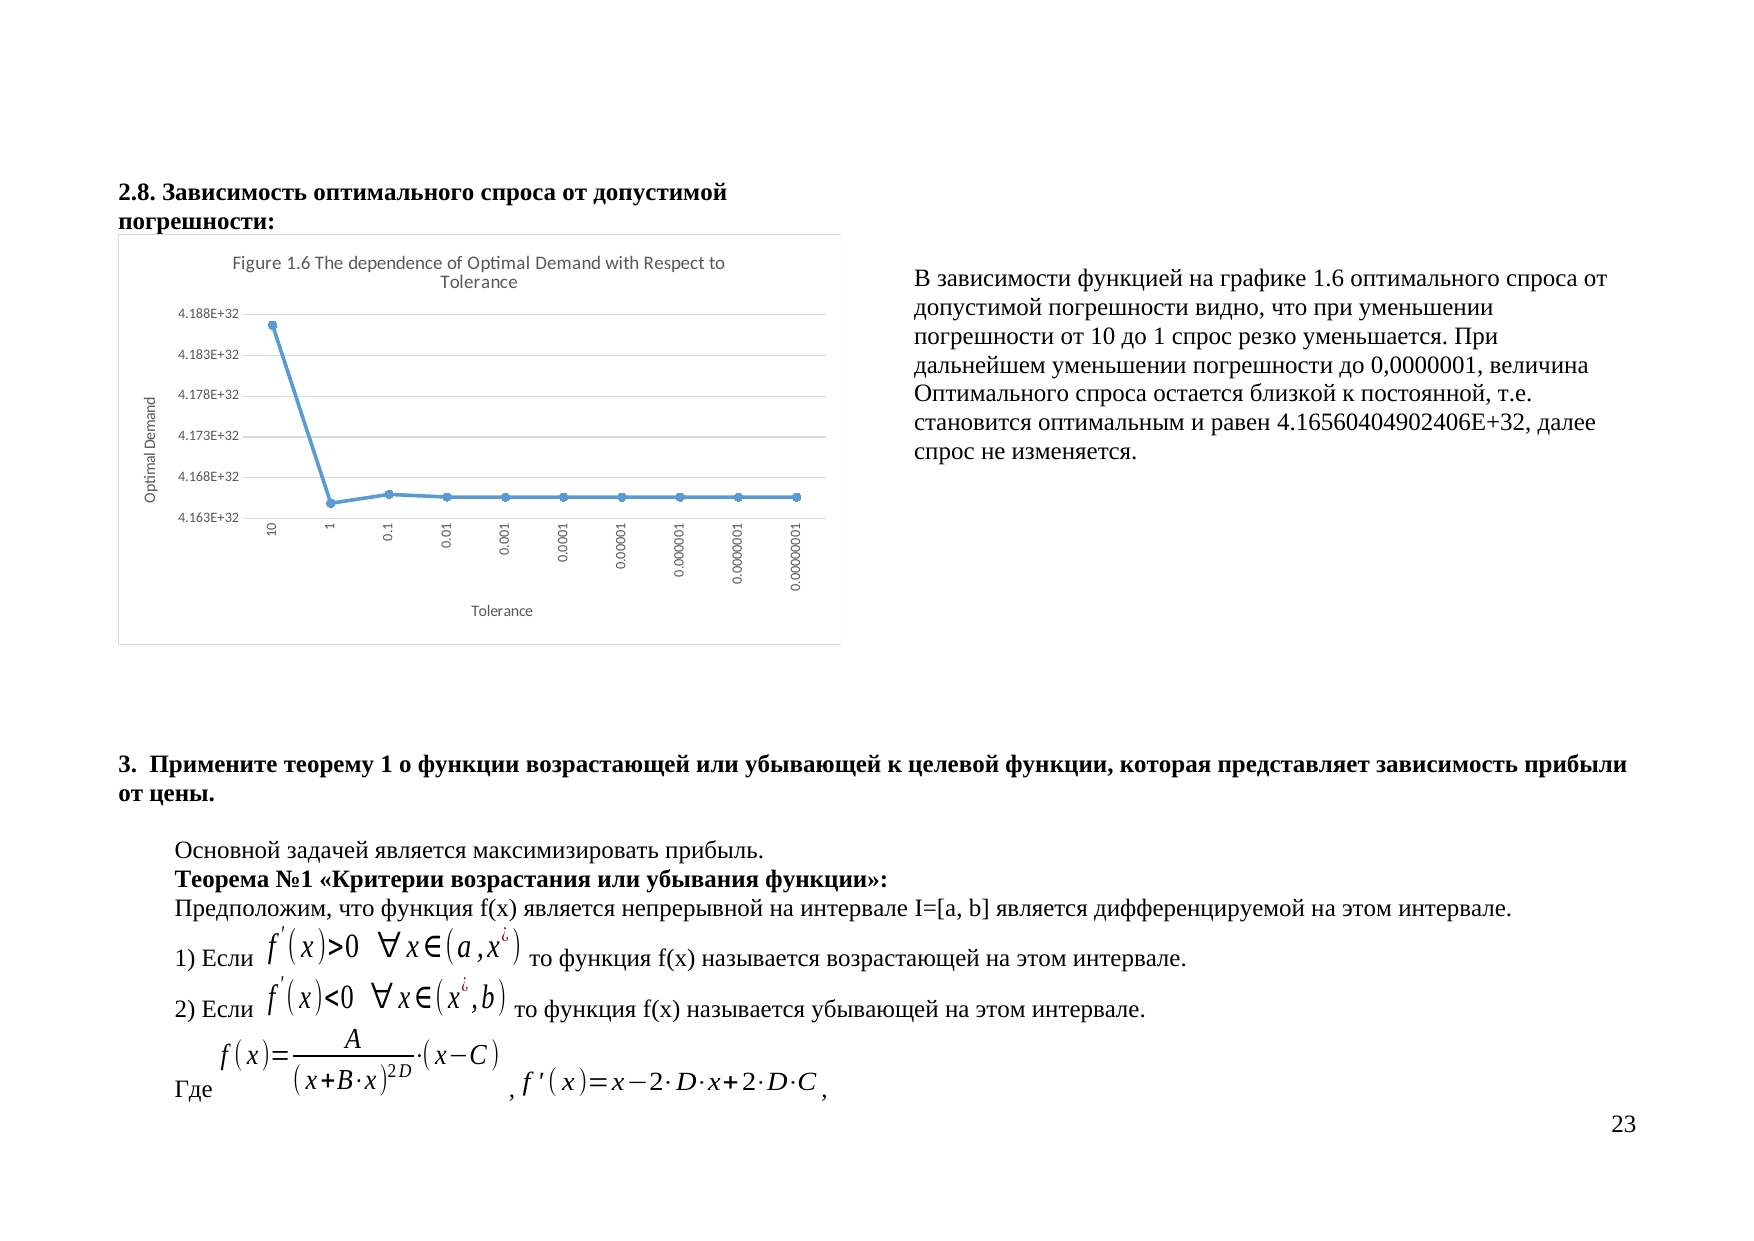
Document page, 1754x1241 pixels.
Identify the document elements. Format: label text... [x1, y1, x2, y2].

text Предположим, что функция f(x) является непрерывной на интервале I=[a, b] является дифференцируемой на этом интервале. [174, 893, 1636, 922]
text Теорема №1 «Критерии возрастания или убывания функции»: [174, 864, 1636, 893]
subtitle 2.8. Зависимость оптимального спроса от допустимой погрешности: [118, 177, 840, 234]
text В зависимости функцией на графике 1.6 оптимального спроса от допустимой погрешности видно, что при уменьшении погрешности от 10 до 1 спрос резко уменьшается. При дальнейшем уменьшении погрешности до 0,0000001, величина Оптимального спроса остается близкой к постоянной, т.е. становится оптимальным и равен 4.16560404902406E+32, далее спрос не изменяется. [914, 263, 1636, 465]
subtitle 3. Примените теорему 1 о функции возрастающей или убывающей к целевой функции, которая представляет зависимость прибыли от цены. [118, 749, 1636, 807]
text Где , , [174, 1023, 1636, 1103]
text 1) Если то функция f(x) называется возрастающей на этом интервале. [174, 922, 1636, 972]
text 2) Если то функция f(x) называется убывающей на этом интервале. [174, 972, 1636, 1023]
text Основной задачей является максимизировать прибыль. [174, 836, 1636, 864]
